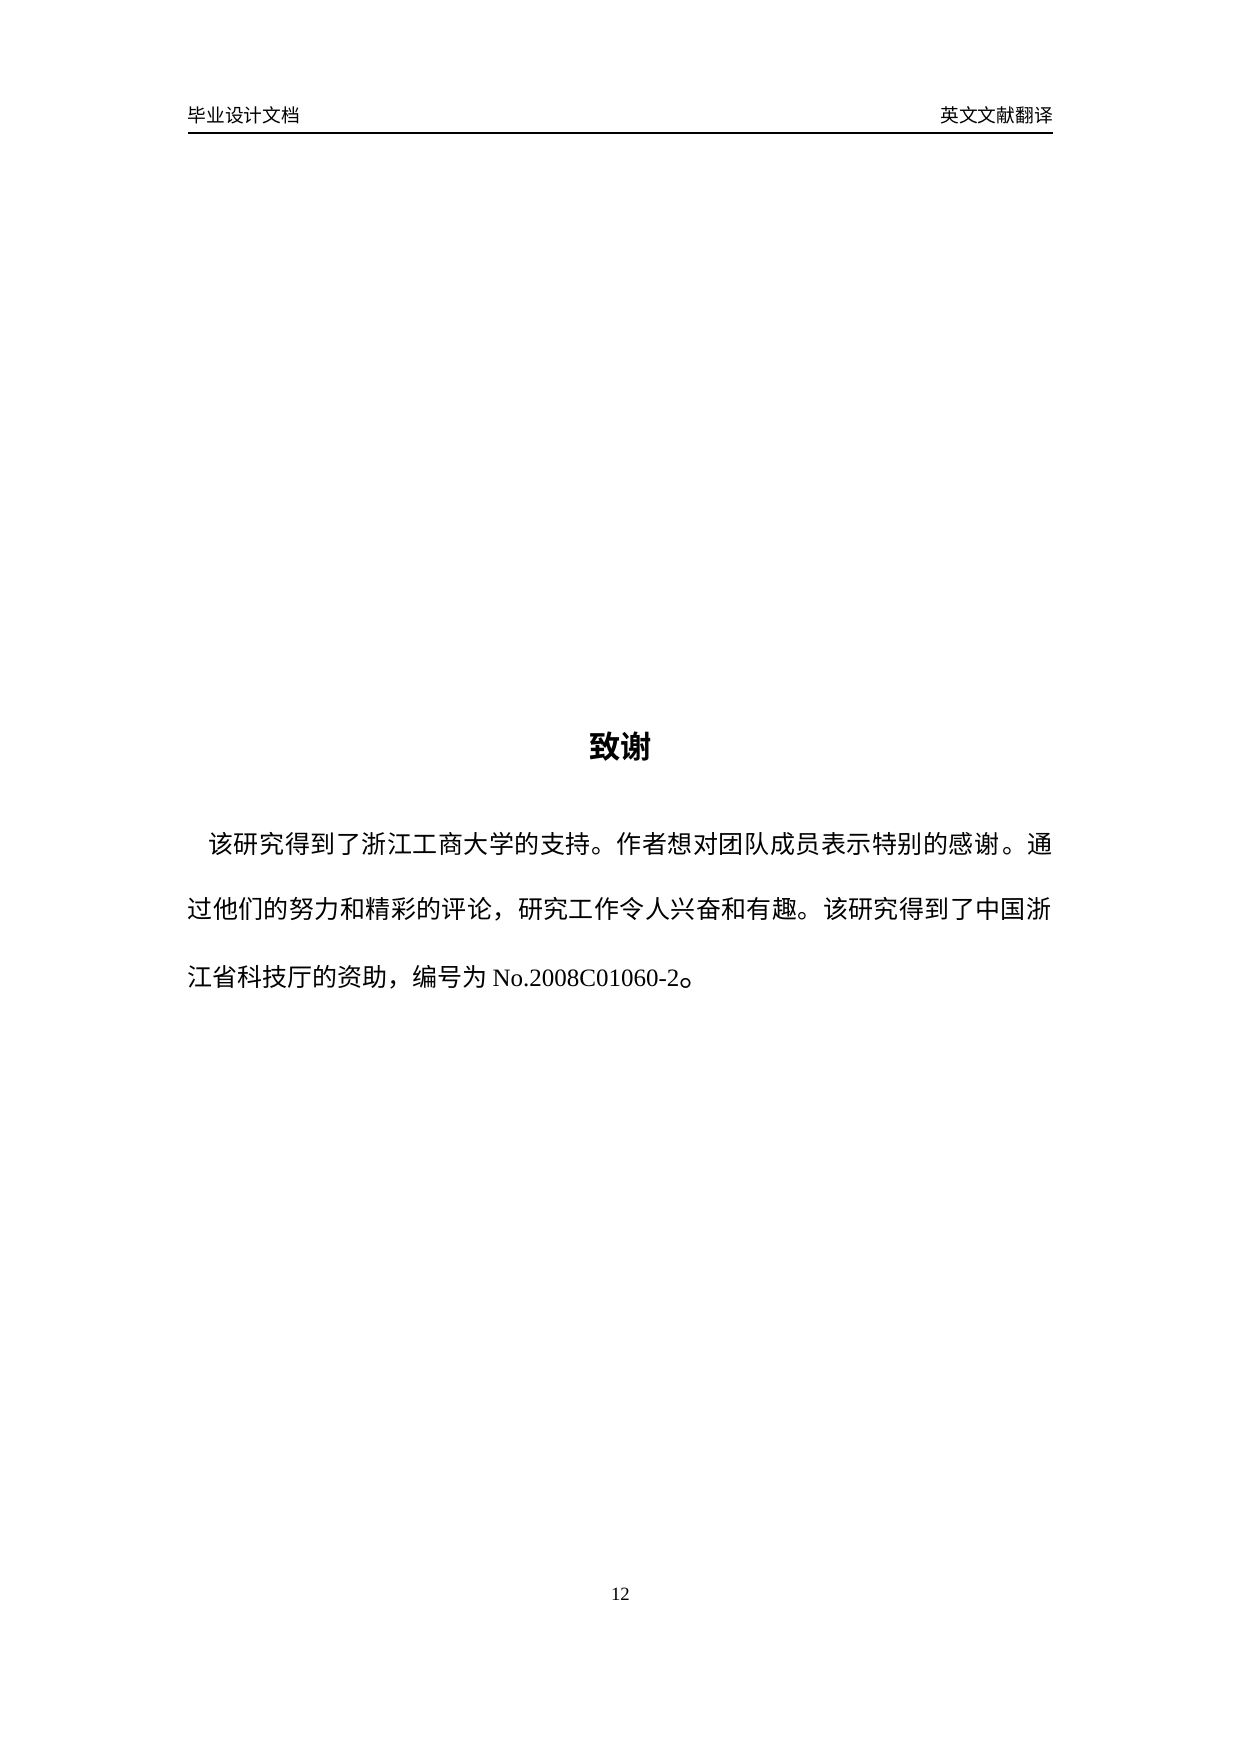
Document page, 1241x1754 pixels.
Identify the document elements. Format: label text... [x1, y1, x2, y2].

text 致谢 [187, 712, 1053, 777]
text 该研究得到了浙江工商大学的支持。作者想对团队成员表示特别的感谢。通过他们的努力和精彩的评论，研究工作令人兴奋和有趣。该研究得到了中国浙江省科技厅的资助，编号为No.2008C01060-2。 [187, 810, 1053, 1005]
